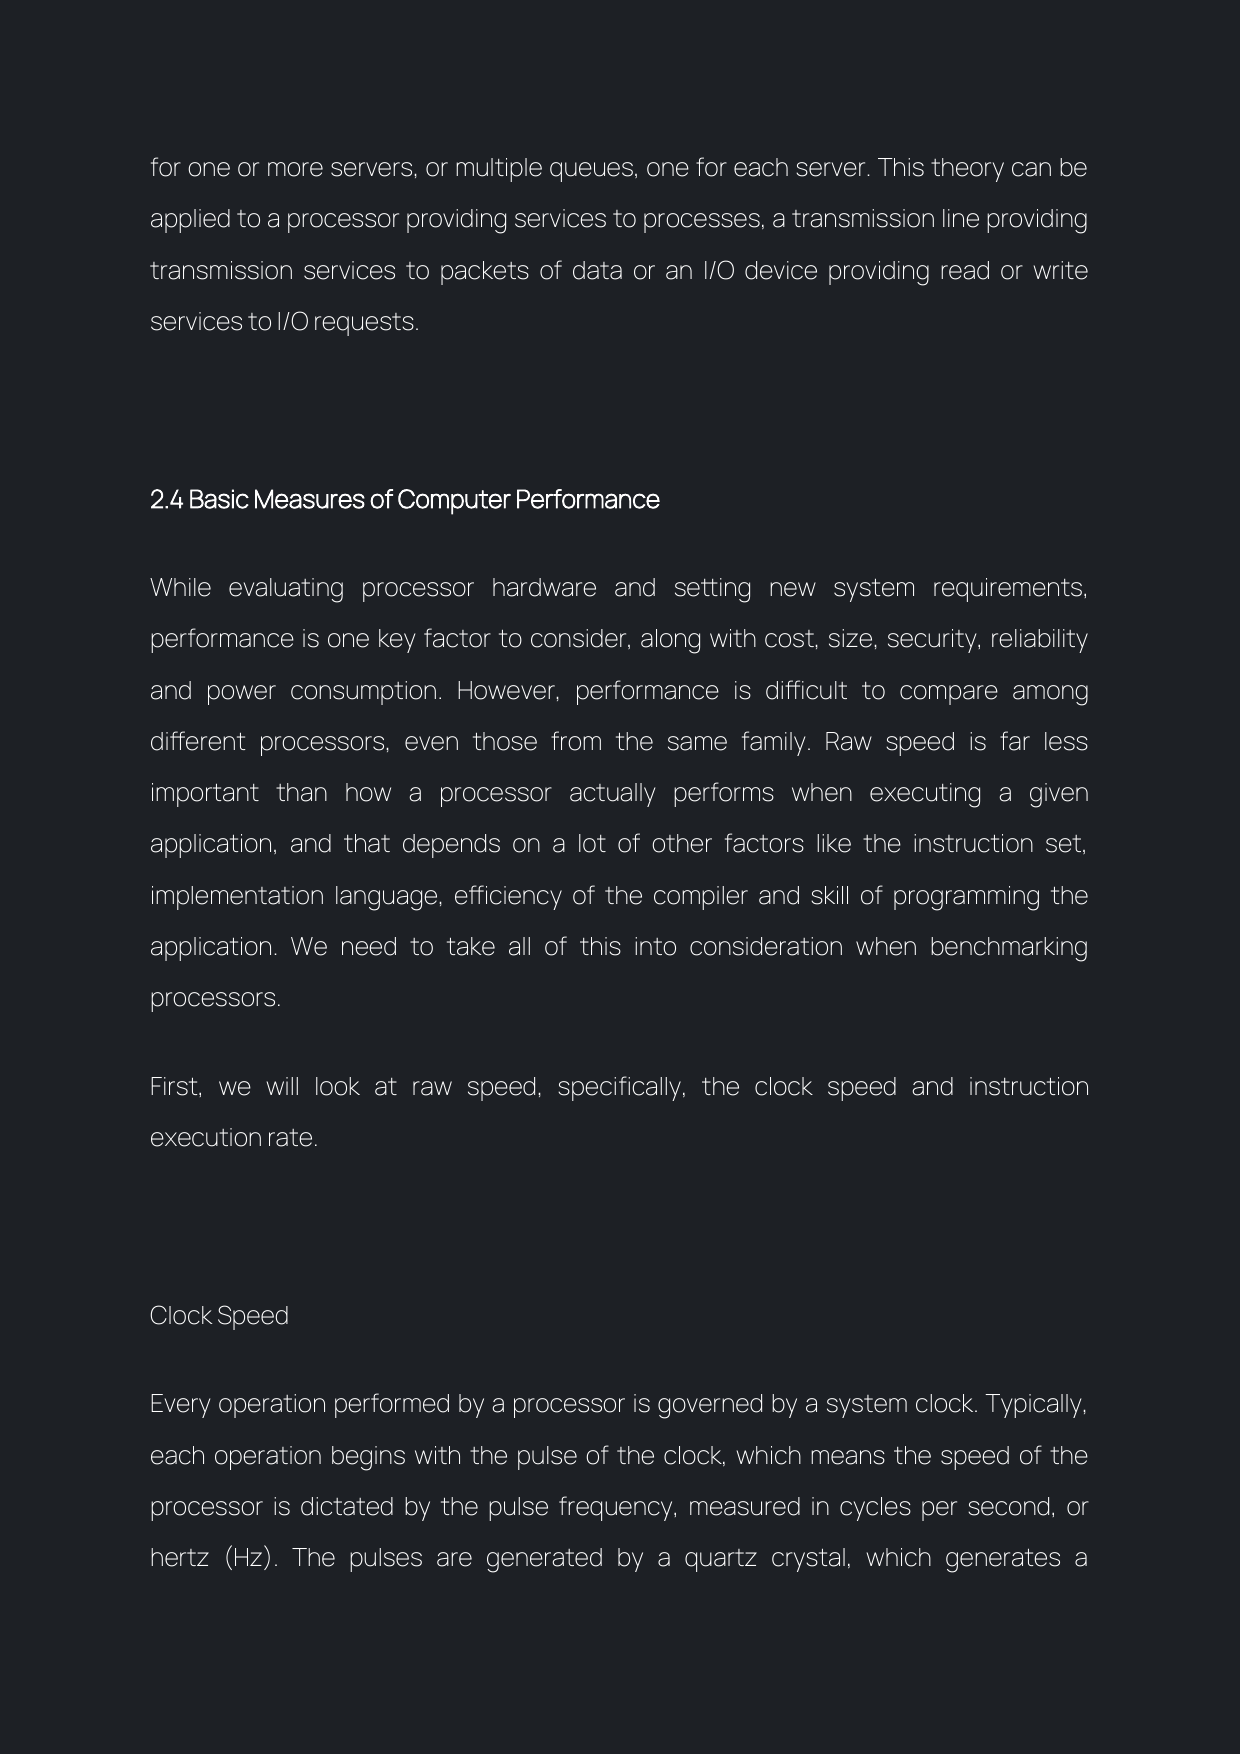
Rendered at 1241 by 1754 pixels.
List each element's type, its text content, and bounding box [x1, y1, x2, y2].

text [150, 150, 1090, 338]
subtitle Clock Speed [150, 1297, 1090, 1332]
text While evaluating processor hardware and setting new system requirements, performance is one key factor to consider, along with cost, size, security, reliability and power consumption. However, performance is difficult to compare among different processors, even those from the same family. Raw speed is far less important than how a processor actually performs when executing a given application, and that depends on a lot of other factors like the instruction set, implementation language, efficiency of the compiler and skill of programming the application. We need to take all of this into consideration when benchmarking processors. [150, 570, 1090, 1014]
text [150, 1386, 1090, 1574]
subtitle 2.4 Basic Measures of Computer Performance [150, 481, 1090, 515]
text First, we will look at raw speed, specifically, the clock speed and instruction execution rate. [150, 1069, 1090, 1154]
